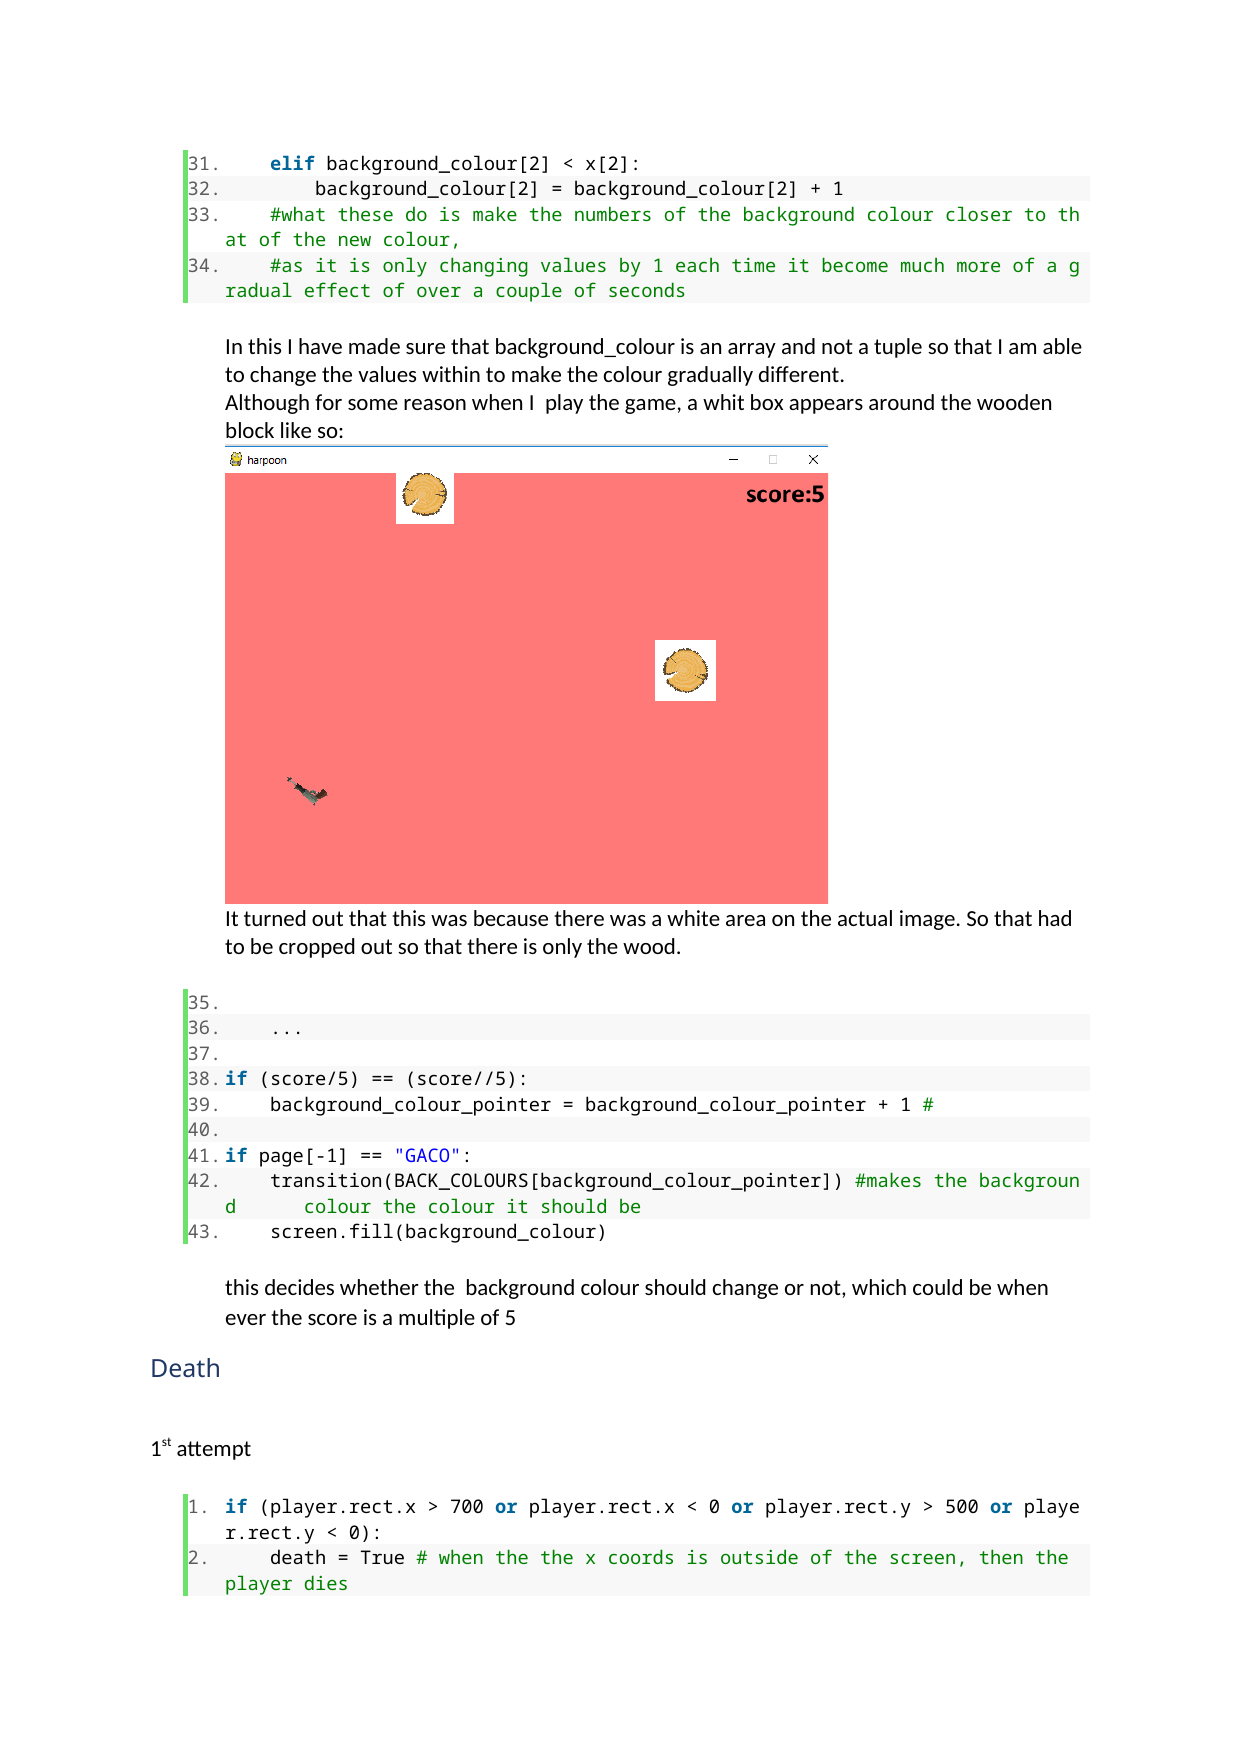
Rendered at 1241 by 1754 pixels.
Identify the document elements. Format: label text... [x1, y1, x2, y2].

list #what these do is make the numbers of the background colour closer to that of the new colour, [188, 201, 1090, 252]
list #as it is only changing values by 1 each time it become much more of a gradual effect of over a couple of seconds [188, 252, 1090, 303]
list if (player.rect.x > 700 or player.rect.x < 0 or player.rect.y > 500 or player.rect.y < 0): [183, 1493, 1090, 1544]
subtitle Death [150, 1350, 1090, 1384]
list if (score/5) == (score//5): [188, 1066, 1090, 1091]
text Although for some reason when I play the game, a whit box appears around the wooden block like so: [225, 388, 1090, 444]
list if page[-1] == "GACO": [188, 1142, 1090, 1168]
list background_colour_pointer = background_colour_pointer + 1 # [188, 1091, 1090, 1117]
text this decides whether the background colour should change or not, which could be when ever the score is a multiple of 5 [225, 1273, 1090, 1332]
list transition(BACK_COLOURS[background_colour_pointer]) #makes the background colour the colour it should be [188, 1168, 1090, 1219]
list elif background_colour[2] < x[2]: [188, 150, 1090, 176]
list death = True # when the the x coords is outside of the screen, then the player dies [188, 1544, 1090, 1596]
list ... [188, 1014, 1090, 1040]
list screen.fill(background_colour) [188, 1219, 1090, 1244]
text In this I have made sure that background_colour is an array and not a tuple so that I am able to change the values within to make the colour gradually different. [225, 332, 1090, 388]
picture [225, 444, 829, 904]
text It turned out that this was because there was a white area on the actual image. So that had to be cropped out so that there is only the wood. [225, 904, 1090, 960]
text 1st attempt [150, 1434, 1090, 1462]
list background_colour[2] = background_colour[2] + 1 [188, 176, 1090, 201]
